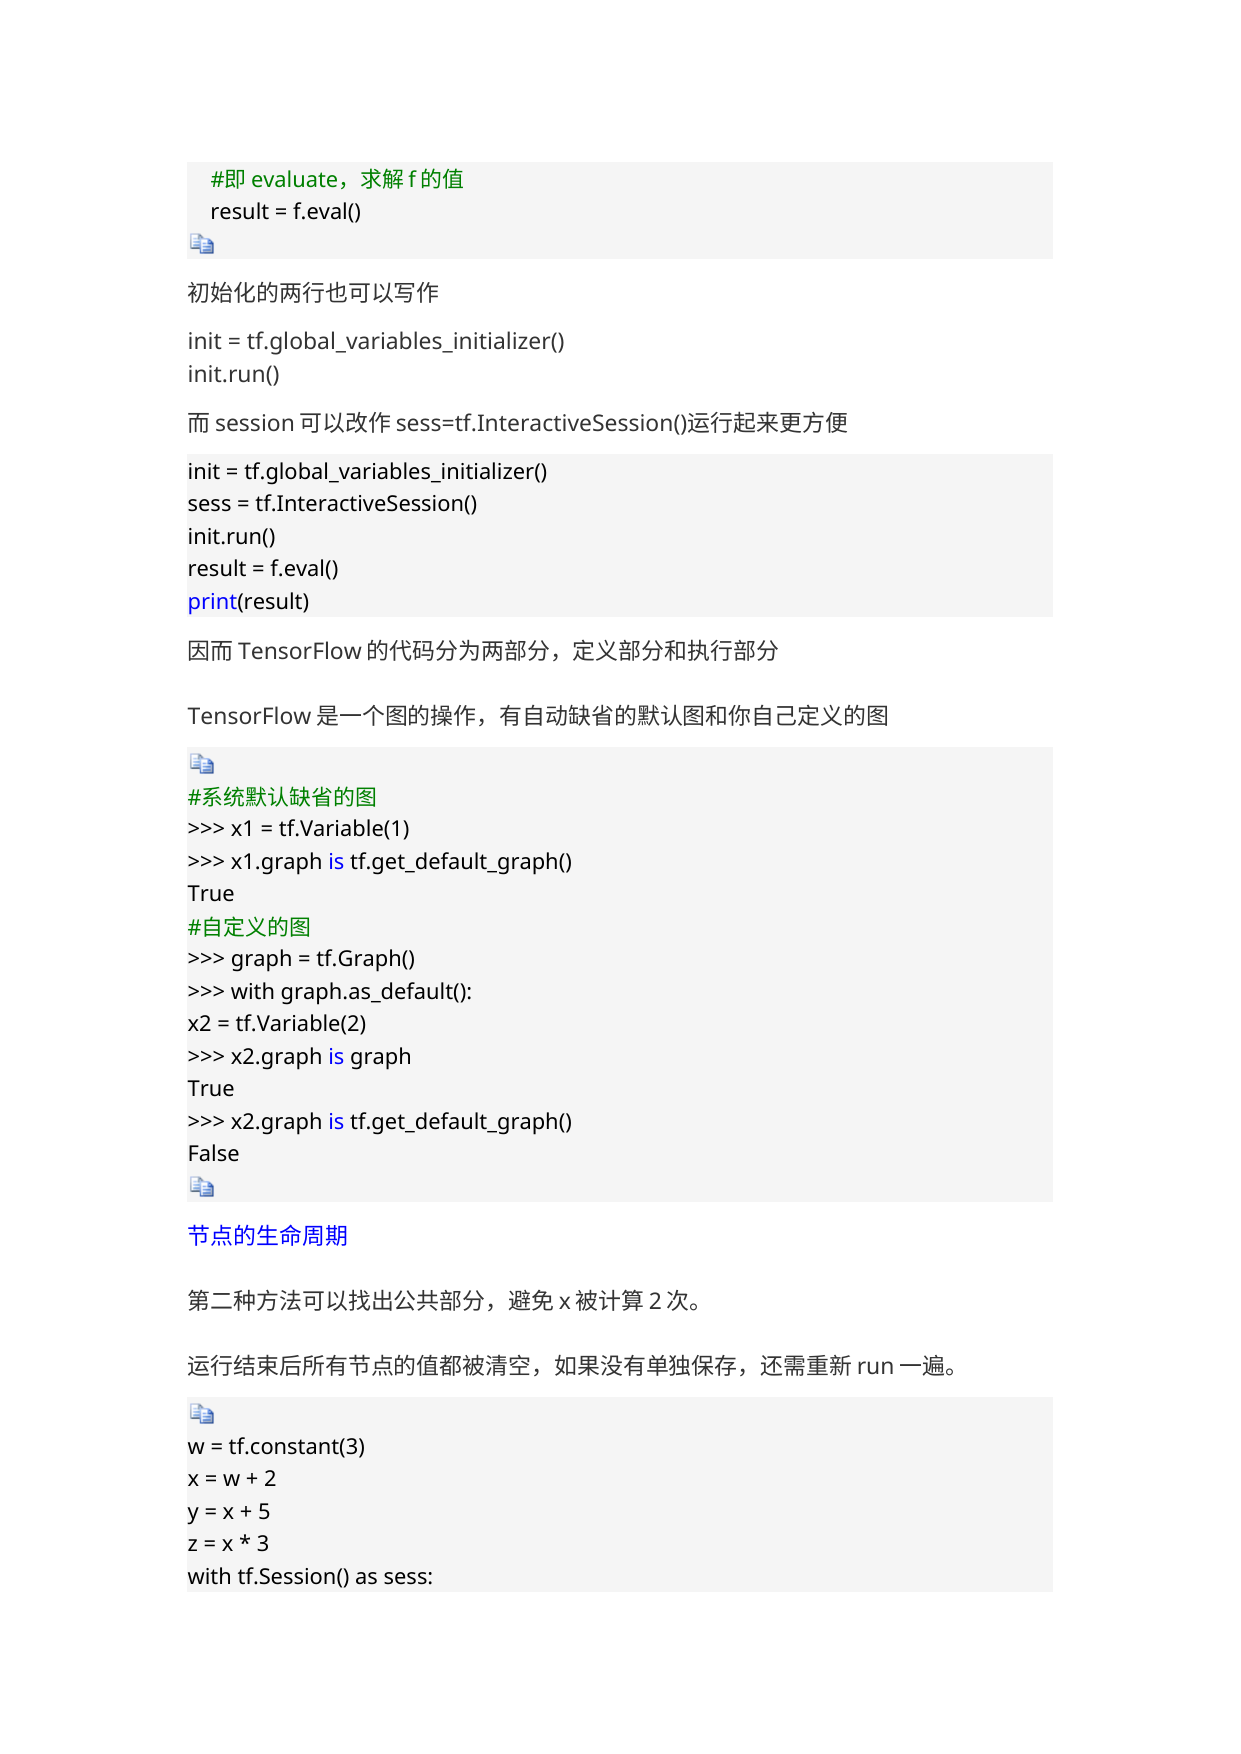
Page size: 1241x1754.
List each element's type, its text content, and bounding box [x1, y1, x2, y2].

text #即evaluate，求解f的值 [187, 162, 1053, 194]
text init = tf.global_variables_initializer() [187, 454, 1053, 487]
picture [187, 747, 219, 779]
text True [187, 877, 1053, 909]
text init.run() [187, 357, 1053, 389]
text >>> x1.graph is tf.get_default_graph() [187, 844, 1053, 877]
text >>> x2.graph is graph [187, 1039, 1053, 1072]
text result = f.eval() [187, 552, 1053, 584]
text sess = tf.InteractiveSession() [187, 487, 1053, 519]
text >>> with graph.as_default(): [187, 974, 1053, 1007]
text init = tf.global_variables_initializer() [187, 324, 1053, 357]
text 节点的生命周期 [187, 1202, 1053, 1267]
text result = f.eval() [187, 194, 1053, 227]
text 而session可以改作sess=tf.InteractiveSession()运行起来更方便 [187, 389, 1053, 454]
text x = w + 2 [187, 1462, 1053, 1494]
text print(result) [187, 584, 1053, 617]
text TensorFlow是一个图的操作，有自动缺省的默认图和你自己定义的图 [187, 682, 1053, 747]
text init.run() [187, 519, 1053, 552]
picture [187, 227, 219, 259]
text False [187, 1137, 1053, 1169]
text w = tf.constant(3) [187, 1429, 1053, 1462]
picture [187, 1170, 219, 1202]
text True [187, 1072, 1053, 1104]
text >>> x1 = tf.Variable(1) [187, 812, 1053, 844]
text y = x + 5 [187, 1494, 1053, 1527]
text 因而TensorFlow的代码分为两部分，定义部分和执行部分 [187, 617, 1053, 682]
text x2 = tf.Variable(2) [187, 1007, 1053, 1039]
text >>> x2.graph is tf.get_default_graph() [187, 1104, 1053, 1137]
text z = x * 3 [187, 1527, 1053, 1559]
text #系统默认缺省的图 [187, 779, 1053, 812]
text 运行结束后所有节点的值都被清空，如果没有单独保存，还需重新run一遍。 [187, 1332, 1053, 1397]
text >>> graph = tf.Graph() [187, 942, 1053, 974]
text 第二种方法可以找出公共部分，避免x被计算2次。 [187, 1267, 1053, 1332]
text with tf.Session() as sess: [187, 1559, 1053, 1592]
text #自定义的图 [187, 909, 1053, 942]
text 初始化的两行也可以写作 [187, 259, 1053, 324]
picture [187, 1397, 219, 1429]
